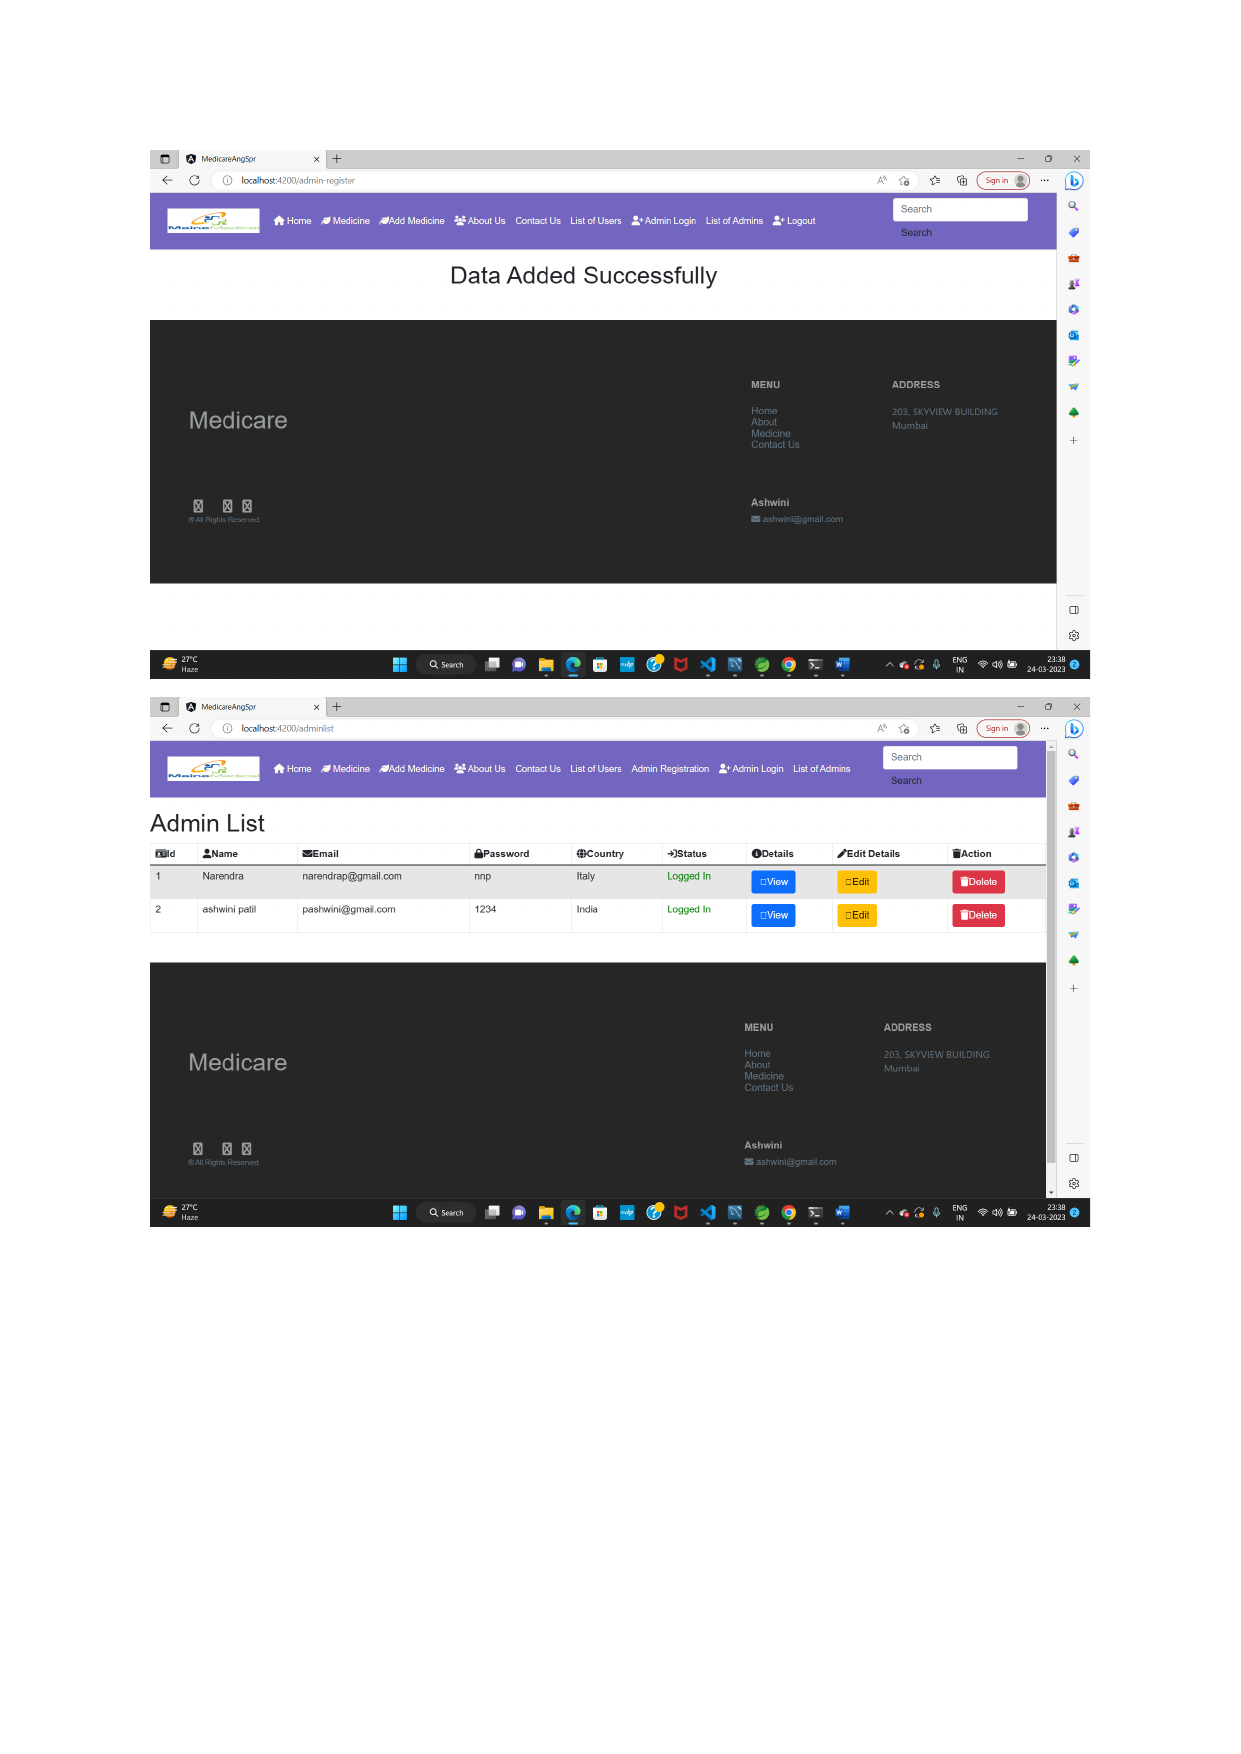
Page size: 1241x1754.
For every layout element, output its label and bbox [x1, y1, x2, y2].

picture [150, 150, 1091, 679]
picture [150, 697, 1091, 1227]
